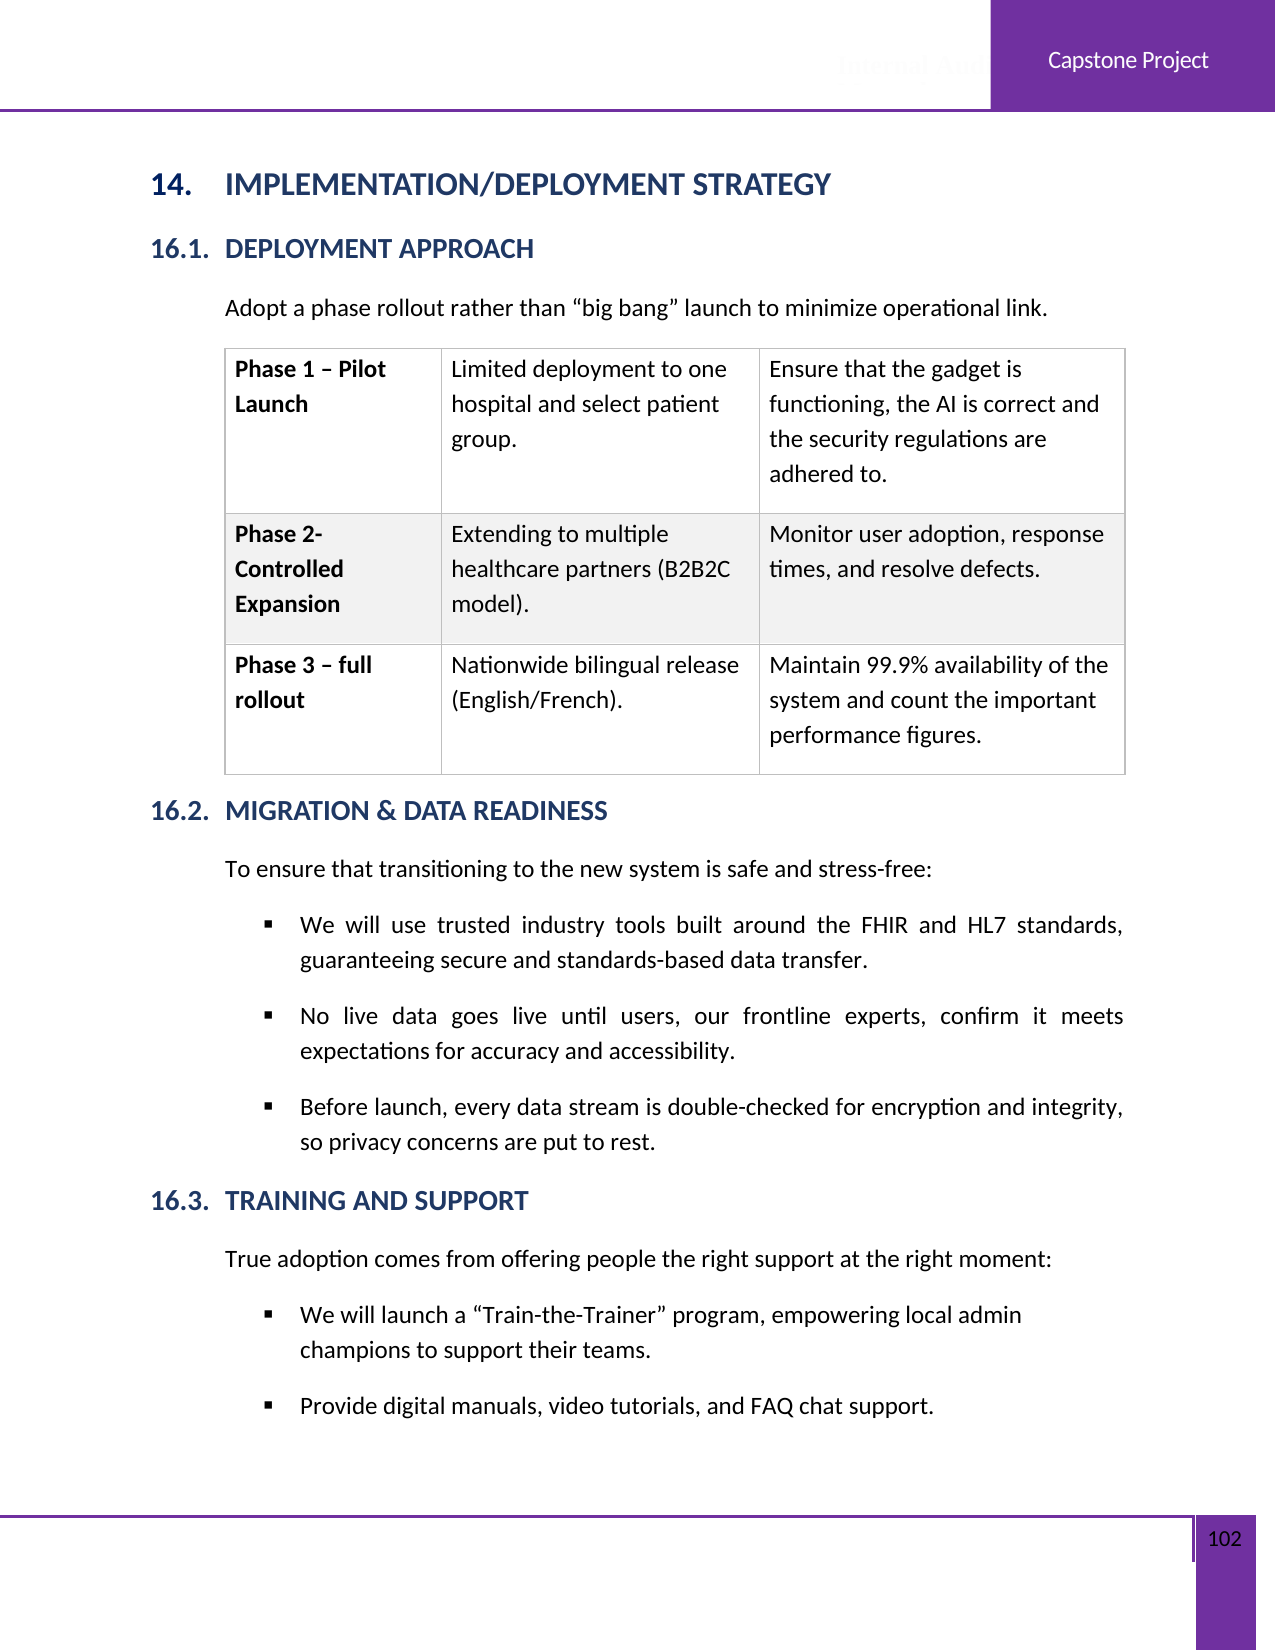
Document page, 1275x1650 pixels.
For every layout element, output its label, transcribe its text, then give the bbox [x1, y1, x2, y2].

text True adoption comes from offering people the right support at the right moment: [225, 1243, 1125, 1274]
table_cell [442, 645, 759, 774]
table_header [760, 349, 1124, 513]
list We will use trusted industry tools built around the FHIR and HL7 standards, guaranteeing secure and standards-based data transfer. [262, 909, 1125, 975]
subtitle TRAINING AND SUPPORT [150, 1182, 1125, 1217]
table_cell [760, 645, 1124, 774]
list We will launch a “Train-the-Trainer” program, empowering local admin champions to support their teams. [262, 1299, 1125, 1365]
subtitle MIGRATION & DATA READINESS [150, 792, 1125, 827]
text Adopt a phase rollout rather than “big bang” launch to minimize operational link. [225, 292, 1125, 322]
list Before launch, every data stream is double-checked for encryption and integrity, so privacy concerns are put to rest. [262, 1091, 1125, 1156]
list No live data goes live until users, our frontline experts, confirm it meets expectations for accuracy and accessibility. [262, 1000, 1125, 1066]
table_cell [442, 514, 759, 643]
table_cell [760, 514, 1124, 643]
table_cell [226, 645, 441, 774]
subtitle DEPLOYMENT APPROACH [150, 230, 1125, 266]
list Provide digital manuals, video tutorials, and FAQ chat support. [262, 1390, 1125, 1421]
text To ensure that transitioning to the new system is safe and stress-free: [225, 853, 1125, 884]
subtitle IMPLEMENTATION/DEPLOYMENT STRATEGY [150, 162, 1125, 203]
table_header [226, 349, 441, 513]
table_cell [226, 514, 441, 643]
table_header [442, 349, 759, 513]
